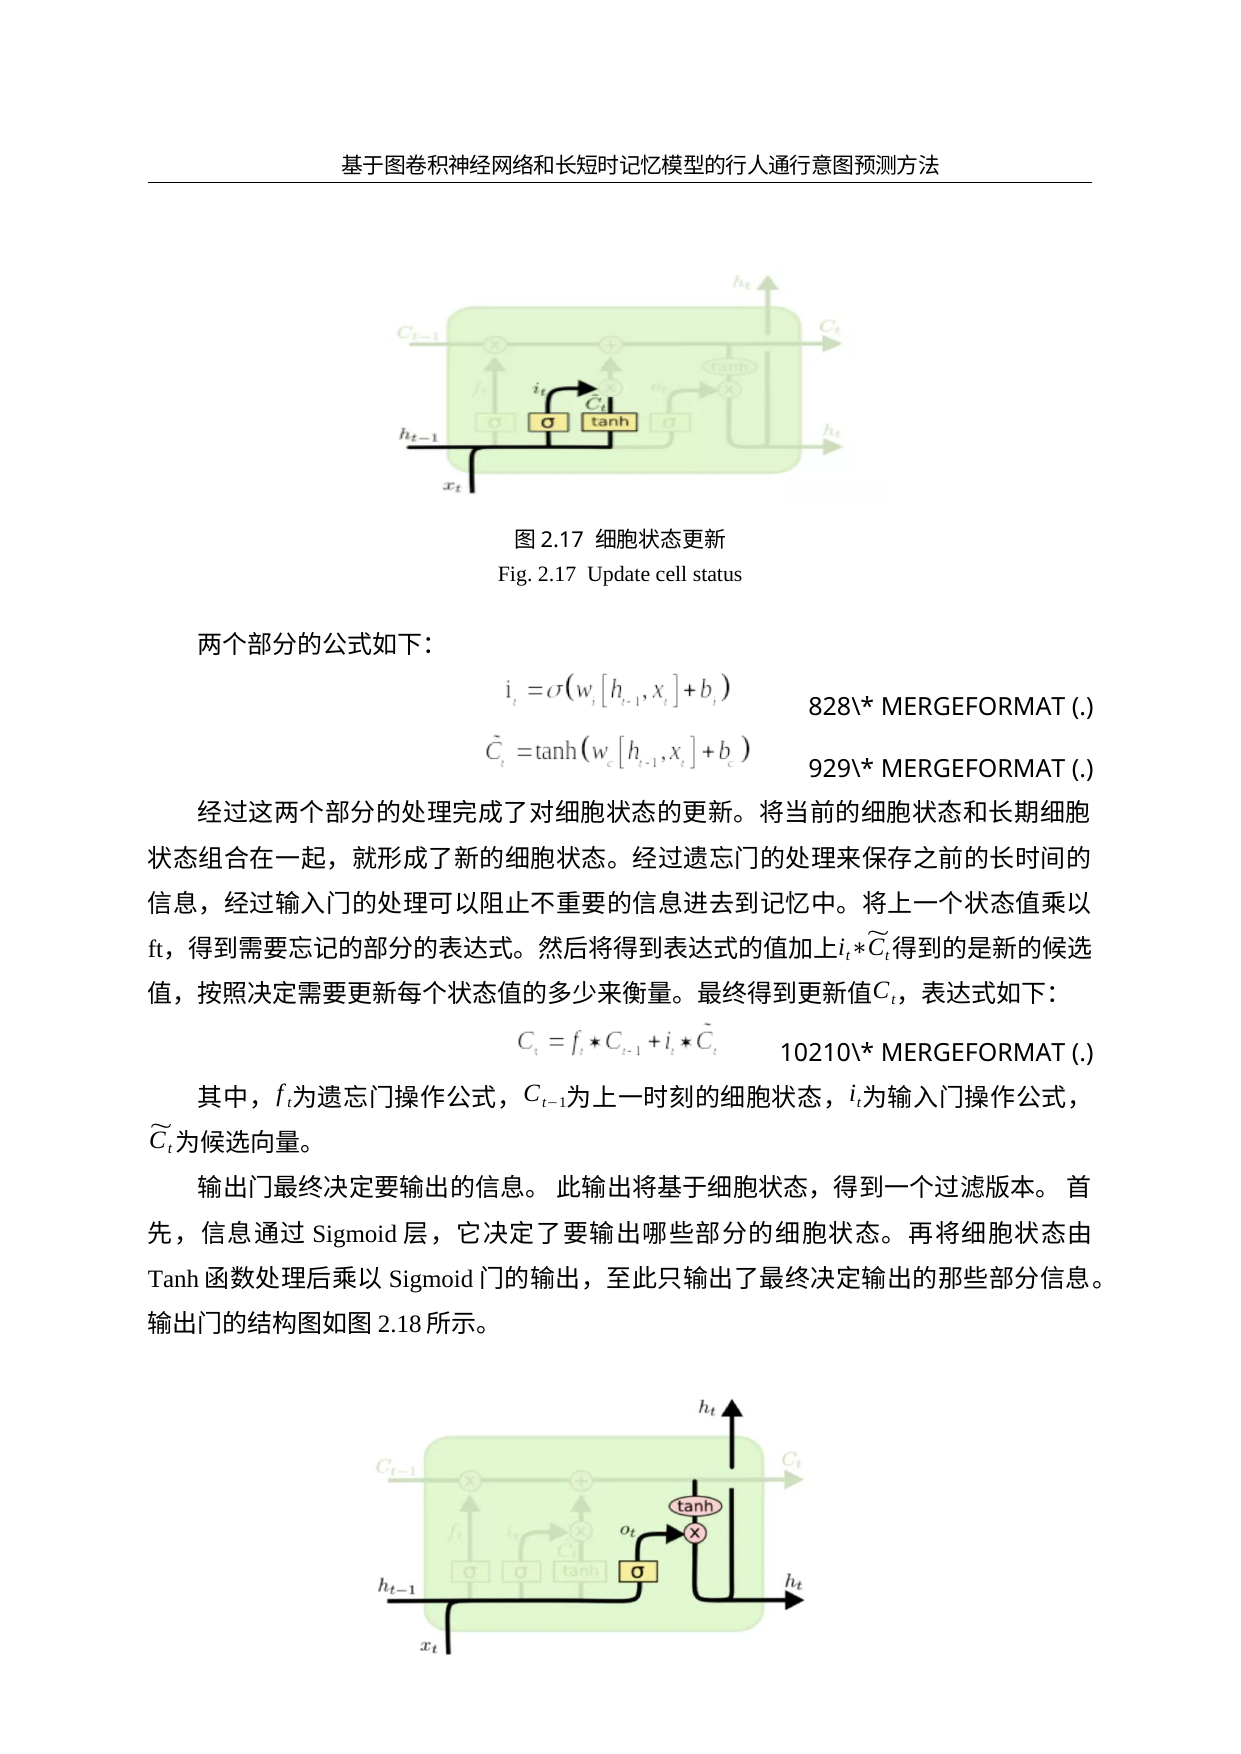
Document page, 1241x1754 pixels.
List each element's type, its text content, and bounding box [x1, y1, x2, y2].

text 图2.17 细胞状态更新 [148, 522, 1092, 553]
text 两个部分的公式如下： [148, 624, 1092, 661]
text 输出门最终决定要输出的信息。 此输出将基于细胞状态，得到一个过滤版本。 首先，信息通过Sigmoid层，它决定了要输出哪些部分的细胞状态。再将细胞状态由Tanh函数处理后乘以Sigmoid门的输出，至此只输出了最终决定输出的那些部分信息。输出门的结构图如图2.18所示。 [148, 1168, 1092, 1340]
text Fig. 2.17 Update cell status [148, 561, 1092, 587]
picture [354, 245, 887, 515]
text 经过这两个部分的处理完成了对细胞状态的更新。将当前的细胞状态和长期细胞状态组合在一起，就形成了新的细胞状态。经过遗忘门的处理来保存之前的长时间的信息，经过输入门的处理可以阻止不重要的信息进去到记忆中。将上一个状态值乘以ft，得到需要忘记的部分的表达式。然后将得到表达式的值加上得到的是新的候选值，按照决定需要更新每个状态值的多少来衡量。最终得到更新值，表达式如下： [148, 793, 1092, 1010]
picture [353, 1382, 846, 1665]
text 其中，为遗忘门操作公式，为上一时刻的细胞状态，为输入门操作公式，为候选向量。 [148, 1077, 1092, 1159]
